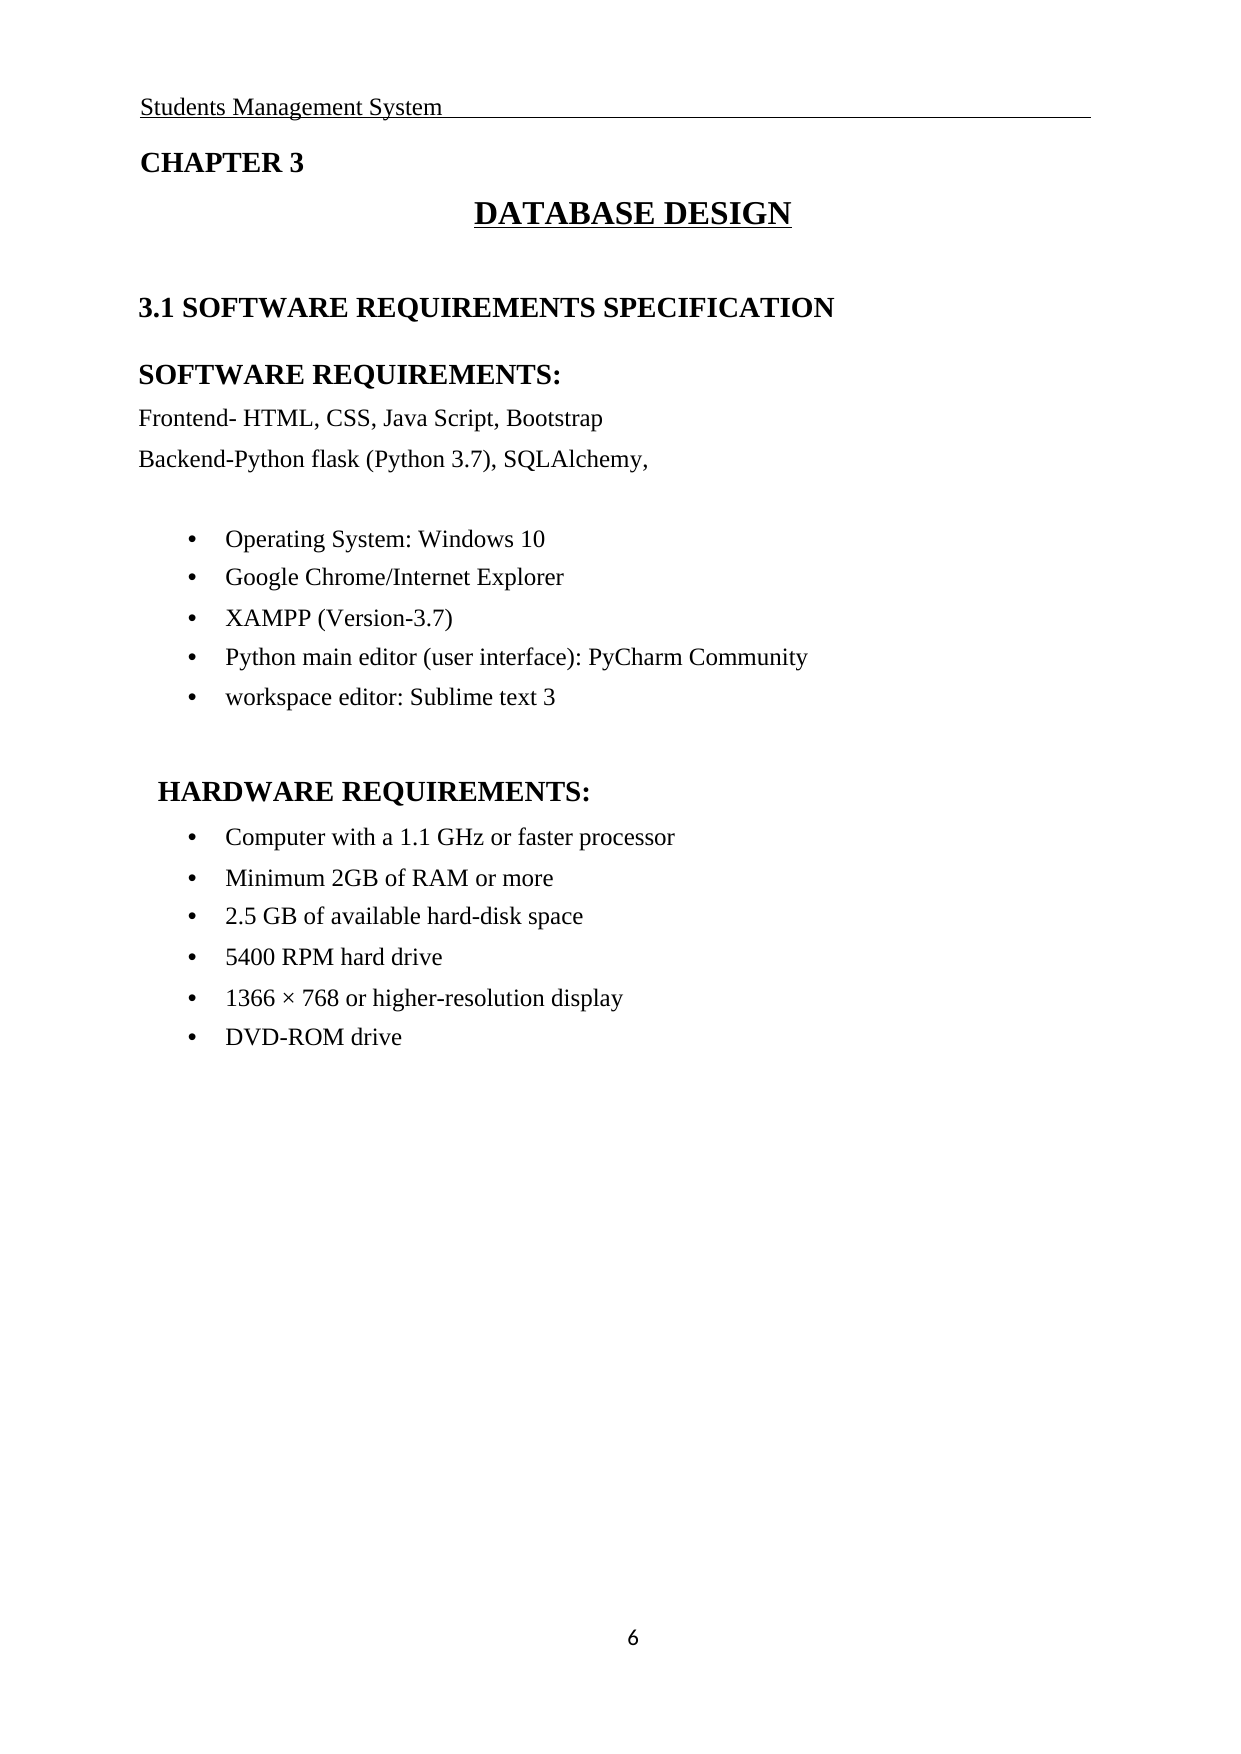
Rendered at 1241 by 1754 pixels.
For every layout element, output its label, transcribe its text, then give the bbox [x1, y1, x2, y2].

list XAMPP (Version-3.7) [188, 603, 1008, 632]
text Frontend- HTML, CSS, Java Script, Bootstrap [138, 403, 1008, 432]
list workspace editor: Sublime text 3 [188, 682, 1008, 711]
text HARDWARE REQUIREMENTS: [158, 774, 1126, 808]
text 3.1 SOFTWARE REQUIREMENTS SPECIFICATION [138, 290, 1126, 323]
subtitle DATABASE DESIGN [140, 193, 1126, 232]
list Minimum 2GB of RAM or more [188, 863, 1008, 892]
list Computer with a 1.1 GHz or faster processor [188, 822, 1008, 851]
list Python main editor (user interface): PyCharm Community [188, 641, 1008, 670]
subtitle CHAPTER 3 [140, 145, 1126, 179]
list 1366 × 768 or higher-resolution display [188, 983, 1008, 1012]
list Google Chrome/Internet Explorer [188, 562, 1008, 591]
list DVD-ROM drive [188, 1021, 1008, 1050]
list Operating System: Windows 10 [188, 524, 1008, 552]
list 5400 RPM hard drive [188, 942, 1008, 971]
list 2.5 GB of available hard-disk space [188, 901, 1008, 930]
text Backend-Python flask (Python 3.7), SQLAlchemy, [138, 444, 1008, 472]
text SOFTWARE REQUIREMENTS: [138, 357, 1126, 391]
